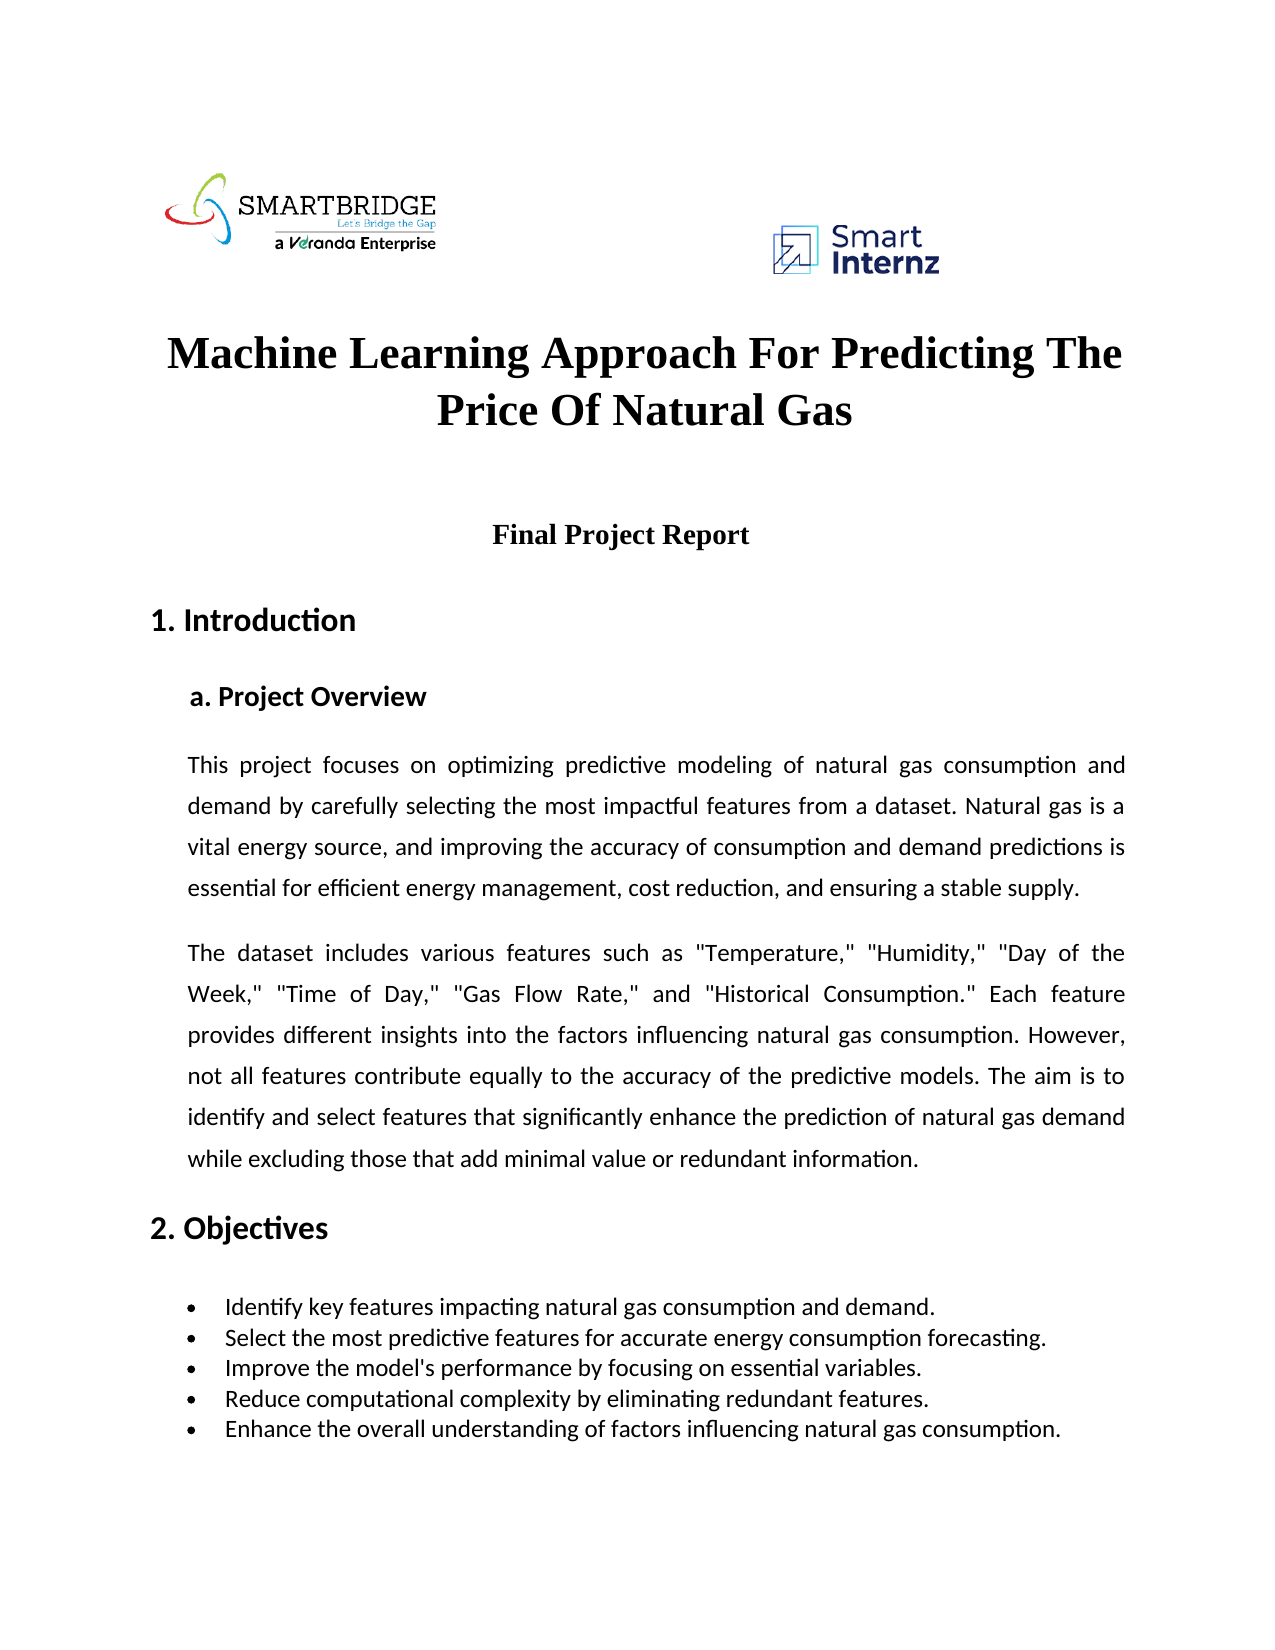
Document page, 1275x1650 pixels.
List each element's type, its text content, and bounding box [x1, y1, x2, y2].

list Identify key features impacting natural gas consumption and demand. [187, 1291, 1267, 1322]
picture [150, 150, 451, 274]
text 2. Objectives [150, 1207, 1127, 1248]
text This project focuses on optimizing predictive modeling of natural gas consumption and demand by carefully selecting the most impactful features from a dataset. Natural gas is a vital energy source, and improving the accuracy of consumption and demand predictions is essential for efficient energy management, cost reduction, and ensuring a stable supply. [187, 749, 1127, 903]
text a. Project Overview [150, 678, 1127, 713]
picture [768, 225, 944, 274]
text 1. Introduction [150, 599, 1127, 640]
list Enhance the overall understanding of factors influencing natural gas consumption. [187, 1413, 1267, 1444]
list Improve the model's performance by focusing on essential variables. [187, 1352, 1267, 1383]
text Final Project Report [150, 517, 1125, 551]
text The dataset includes various features such as "Temperature," "Humidity," "Day of the Week," "Time of Day," "Gas Flow Rate," and "Historical Consumption." Each feature provides different insights into the factors influencing natural gas consumption. However, not all features contribute equally to the accuracy of the predictive models. The aim is to identify and select features that significantly enhance the prediction of natural gas demand while excluding those that add minimal value or redundant information. [187, 937, 1127, 1173]
list Reduce computational complexity by eliminating redundant features. [187, 1383, 1267, 1413]
text Machine Learning Approach For Predicting The Price Of Natural Gas [150, 325, 1139, 435]
list Select the most predictive features for accurate energy consumption forecasting. [187, 1322, 1267, 1352]
